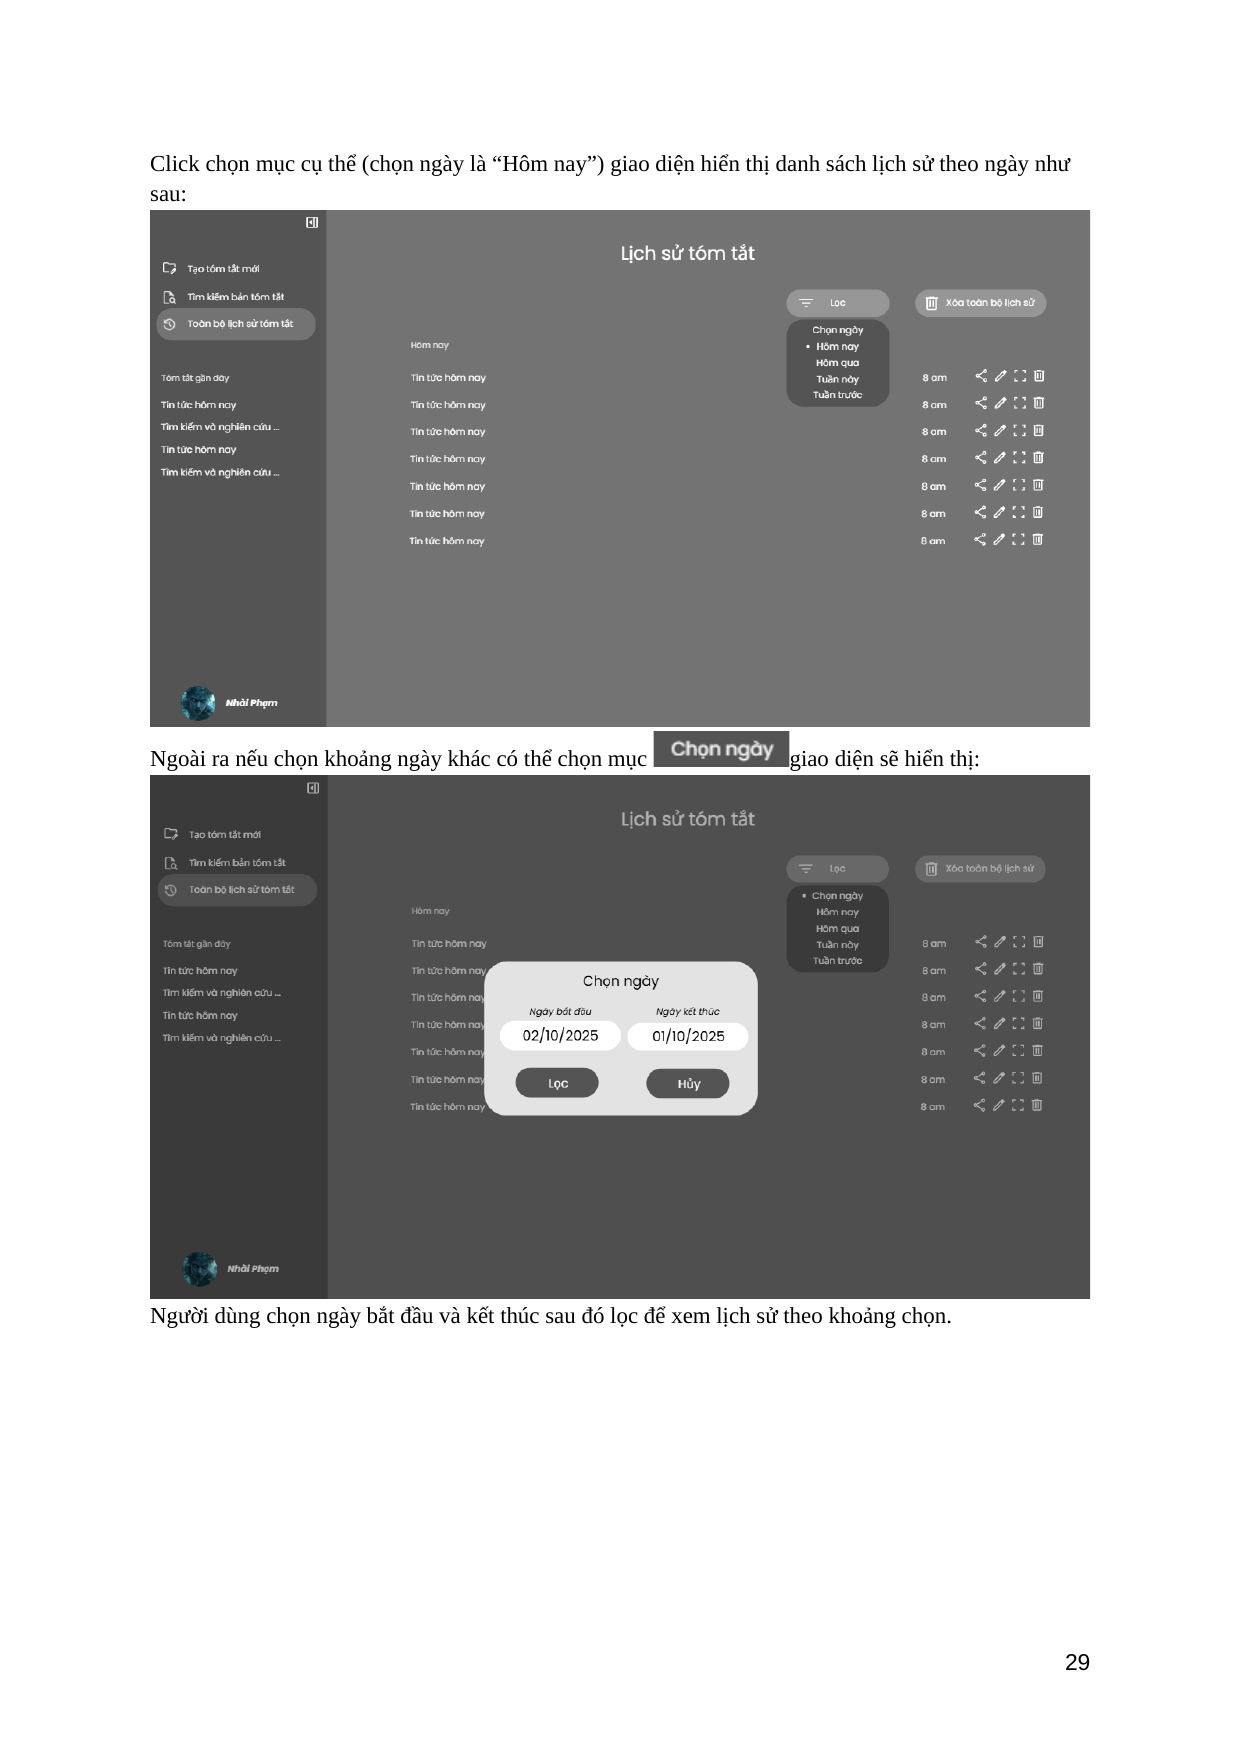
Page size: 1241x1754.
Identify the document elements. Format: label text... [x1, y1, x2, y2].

picture [150, 210, 1091, 727]
text Ngoài ra nếu chọn khoảng ngày khác có thể chọn mục giao diện sẽ hiển thị: [150, 731, 1090, 772]
picture [653, 731, 790, 767]
text Click chọn mục cụ thể (chọn ngày là “Hôm nay”) giao diện hiển thị danh sách lịch sử theo ngày như sau: [150, 150, 1090, 210]
picture [150, 775, 1091, 1299]
text Người dùng chọn ngày bắt đầu và kết thúc sau đó lọc để xem lịch sử theo khoảng chọn. [150, 1302, 1090, 1329]
